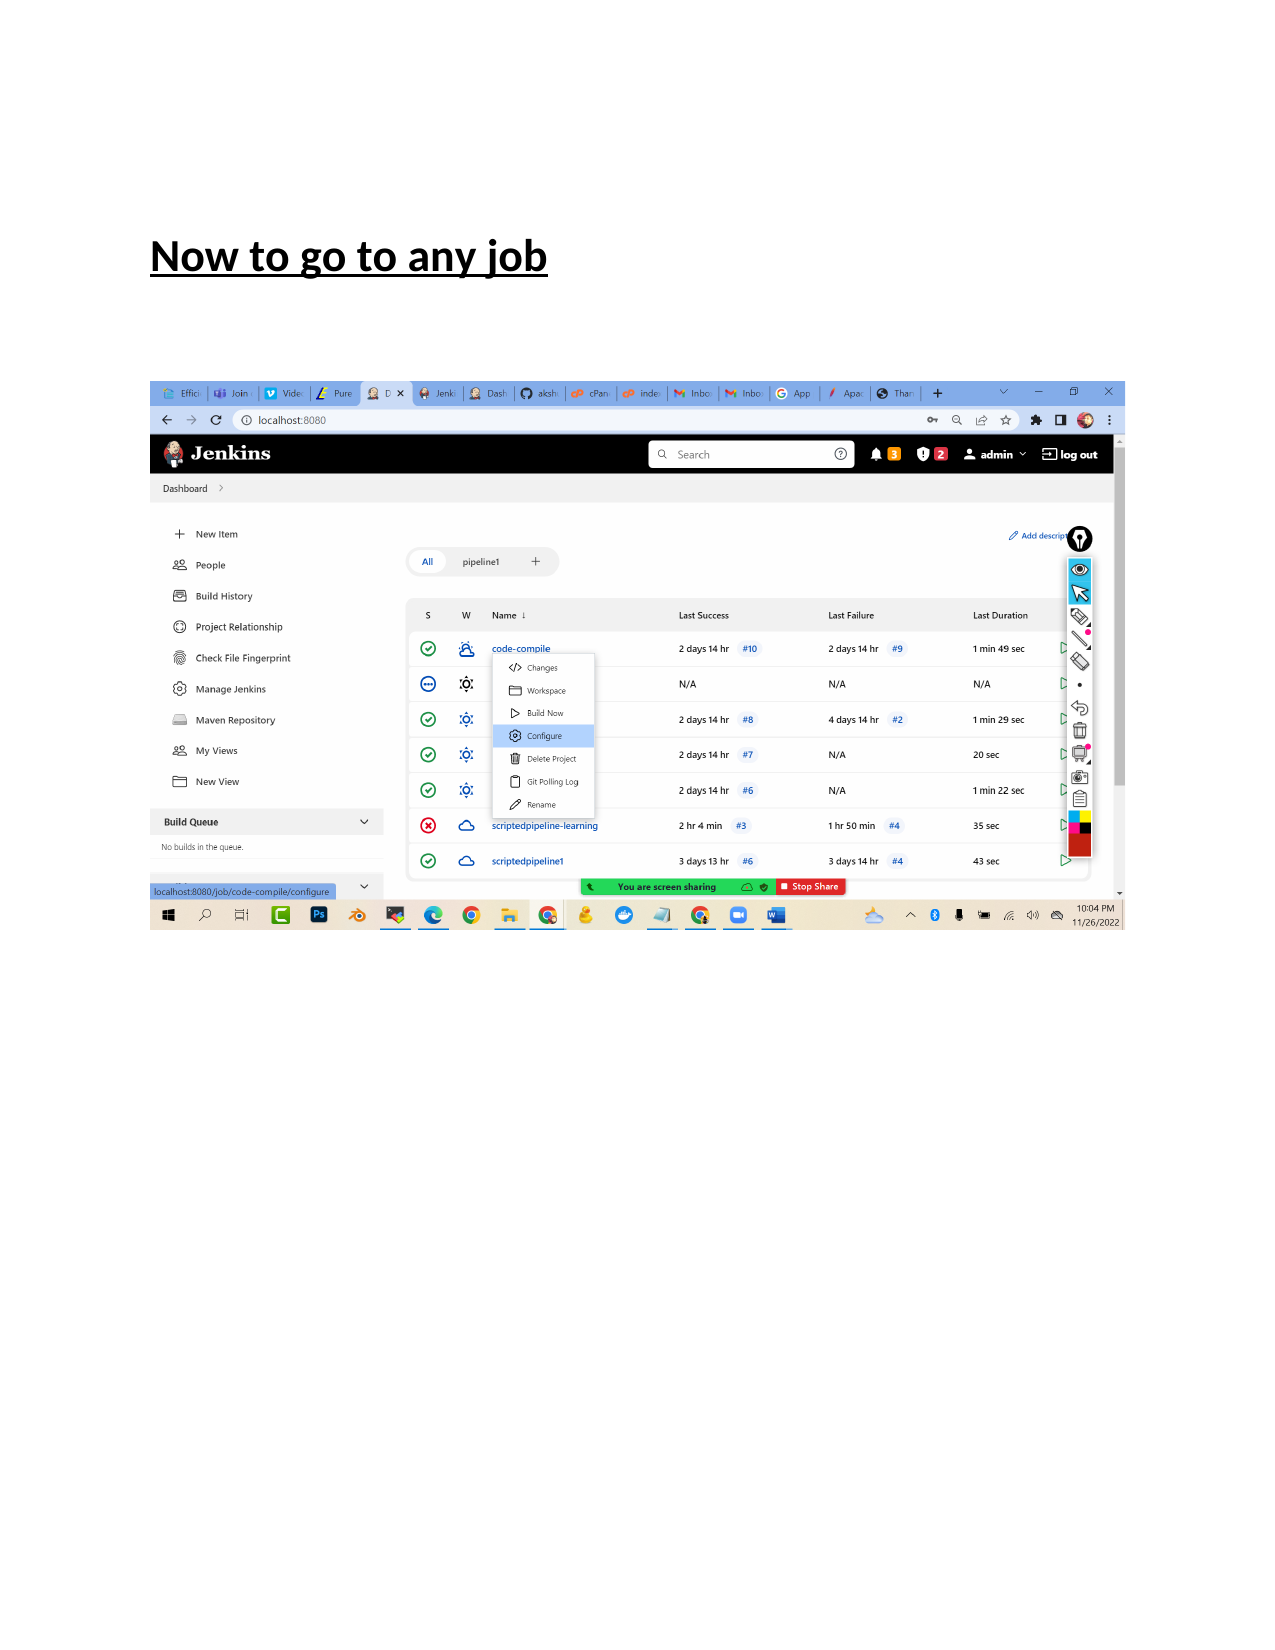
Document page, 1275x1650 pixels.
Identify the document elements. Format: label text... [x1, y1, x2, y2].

text Now to go to any job [150, 227, 1125, 283]
picture [150, 381, 1125, 930]
